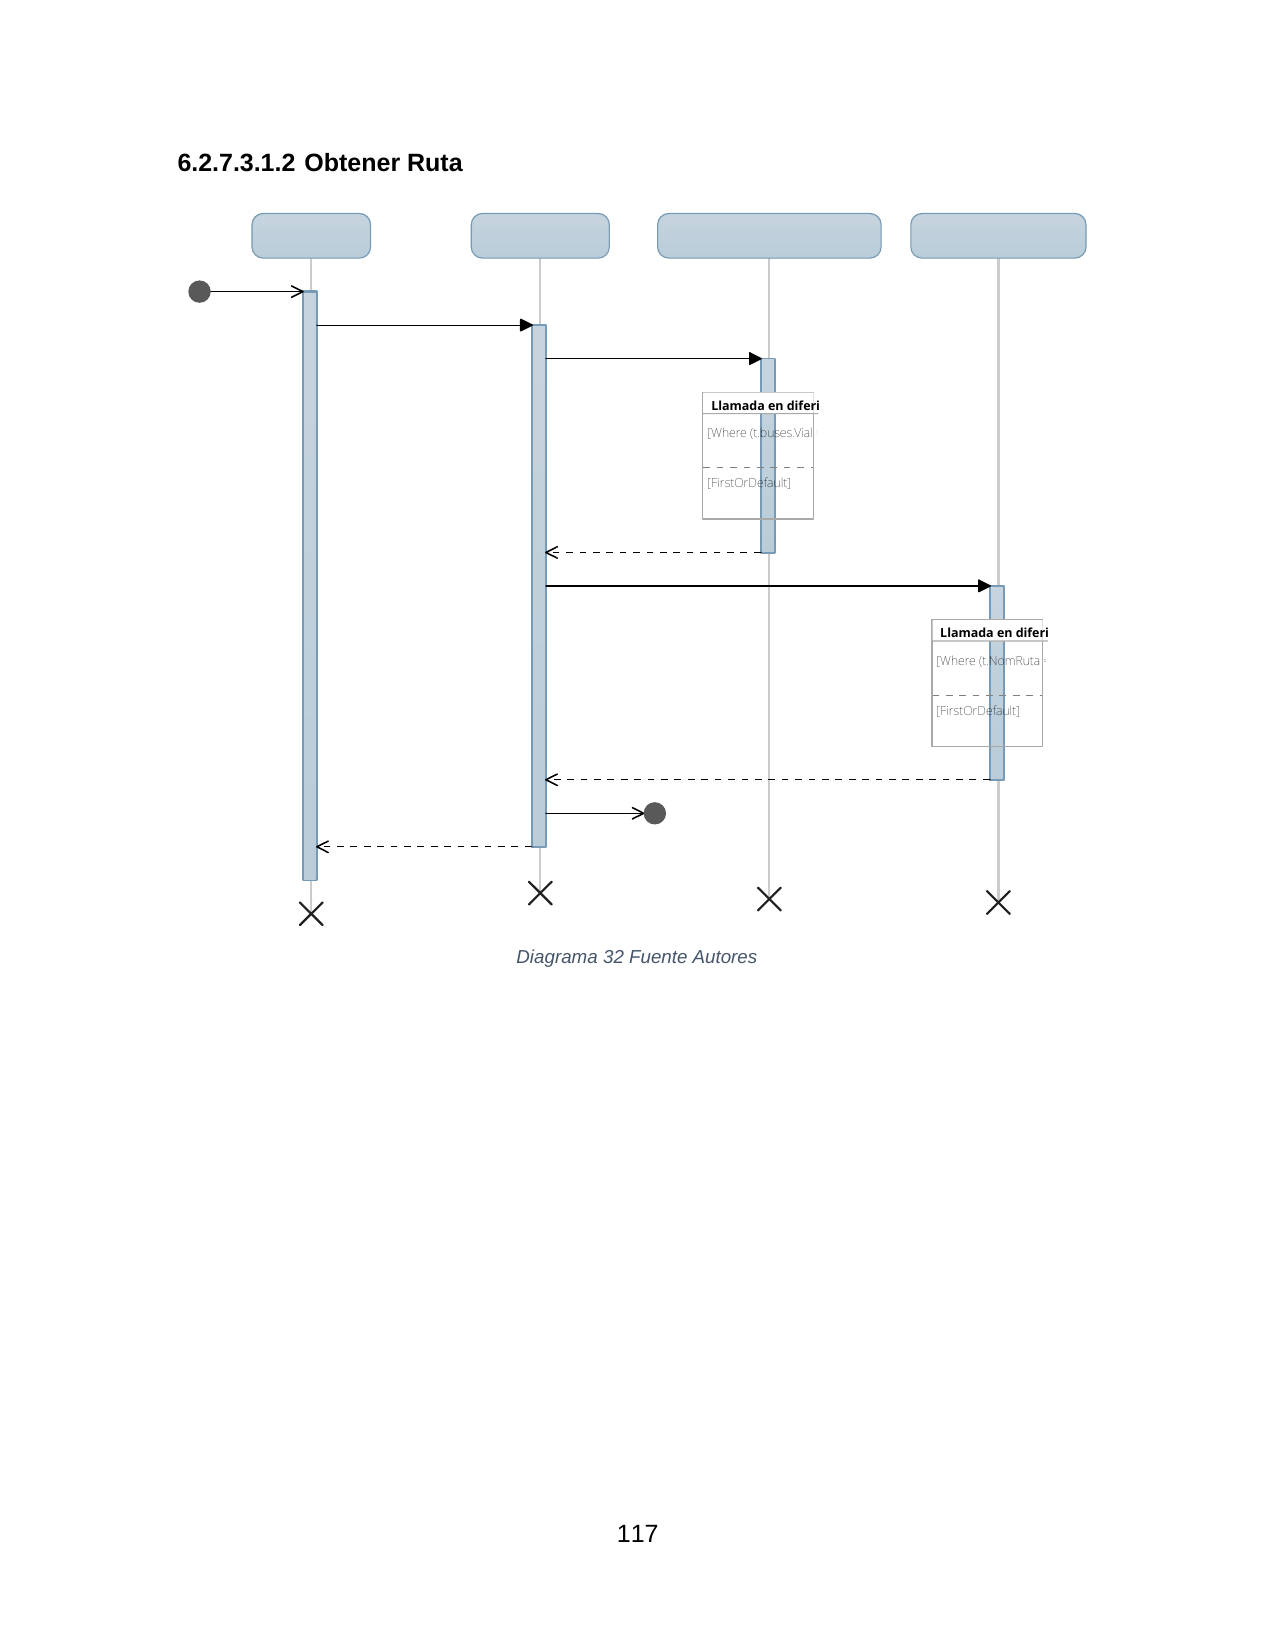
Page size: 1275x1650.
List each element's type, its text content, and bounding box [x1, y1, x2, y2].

subtitle Obtener Ruta [177, 148, 1098, 176]
